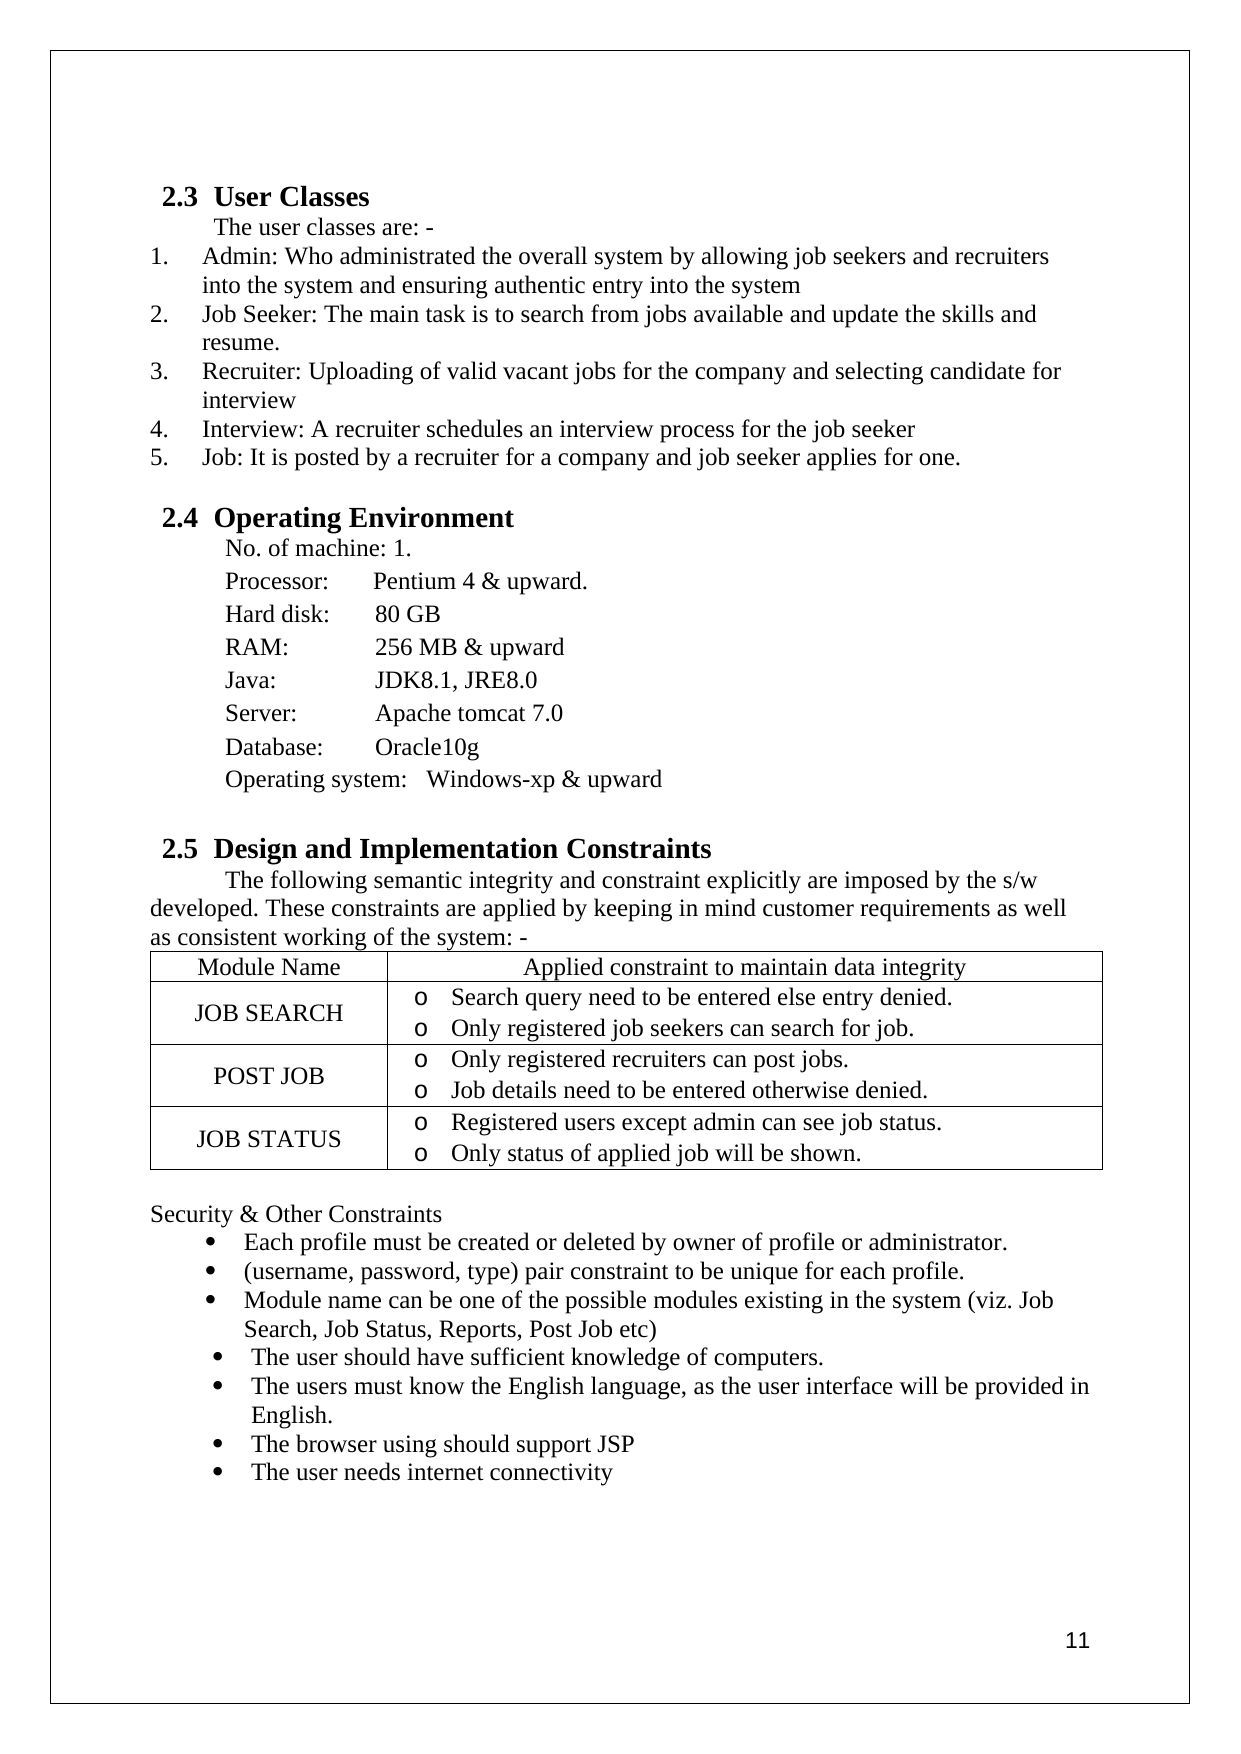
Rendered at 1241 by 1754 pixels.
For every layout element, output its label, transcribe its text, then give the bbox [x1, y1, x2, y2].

table_cell Only registered recruiters can post jobs. Job details need to be entered otherwise denied. [388, 1045, 1102, 1106]
text The following semantic integrity and constraint explicitly are imposed by the s/w developed. These constraints are applied by keeping in mind customer requirements as well as consistent working of the system: - [150, 865, 1090, 951]
list Job Seeker: The main task is to search from jobs available and update the skills and resume. [150, 299, 1090, 356]
list The browser using should support JSP [213, 1429, 1090, 1457]
list User Classes [162, 179, 1090, 212]
list Interview: A recruiter schedules an interview process for the job seeker [150, 414, 1090, 442]
list Recruiter: Uploading of valid vacant jobs for the company and selecting candidate for interview [150, 356, 1090, 414]
table_cell Registered users except admin can see job status. Only status of applied job will be shown. [388, 1107, 1102, 1169]
list The user needs internet connectivity [213, 1457, 1090, 1486]
table_cell Search query need to be entered else entry denied. Only registered job seekers can search for job. [388, 982, 1102, 1043]
table_header Applied constraint to maintain data integrity [388, 952, 1102, 981]
list The users must know the English language, as the user interface will be provided in English. [213, 1371, 1090, 1429]
table_cell JOB STATUS [151, 1107, 387, 1169]
table_cell POST JOB [151, 1045, 387, 1106]
list The user should have sufficient knowledge of computers. [213, 1342, 1090, 1371]
text Java: JDK8.1, JRE8.0 [150, 666, 1090, 694]
text RAM: 256 MB & upward [150, 632, 1090, 661]
list Each profile must be created or deleted by owner of profile or administrator. [206, 1227, 1090, 1256]
list Job: It is posted by a recruiter for a company and job seeker applies for one. [150, 442, 1090, 471]
list Admin: Who administrated the overall system by allowing job seekers and recruiters into the system and ensuring authentic entry into the system [150, 241, 1090, 299]
text Security & Other Constraints [150, 1199, 1090, 1227]
list Operating Environment [162, 500, 1090, 533]
table_cell JOB SEARCH [151, 982, 387, 1043]
list Module name can be one of the possible modules existing in the system (viz. Job Search, Job Status, Reports, Post Job etc) [206, 1285, 1090, 1342]
text The user classes are: - [213, 212, 1090, 241]
text No. of machine: 1. [150, 533, 1090, 562]
list Design and Implementation Constraints [162, 831, 1090, 865]
list (username, password, type) pair constraint to be unique for each profile. [206, 1256, 1090, 1285]
text Hard disk: 80 GB [150, 599, 1090, 628]
text Operating system: Windows-xp & upward [150, 764, 1090, 793]
text Database: Oracle10g [150, 732, 1090, 760]
text Processor: Pentium 4 & upward. [150, 566, 1090, 595]
text Server: Apache tomcat 7.0 [150, 698, 1090, 727]
table_header Module Name [151, 952, 387, 981]
